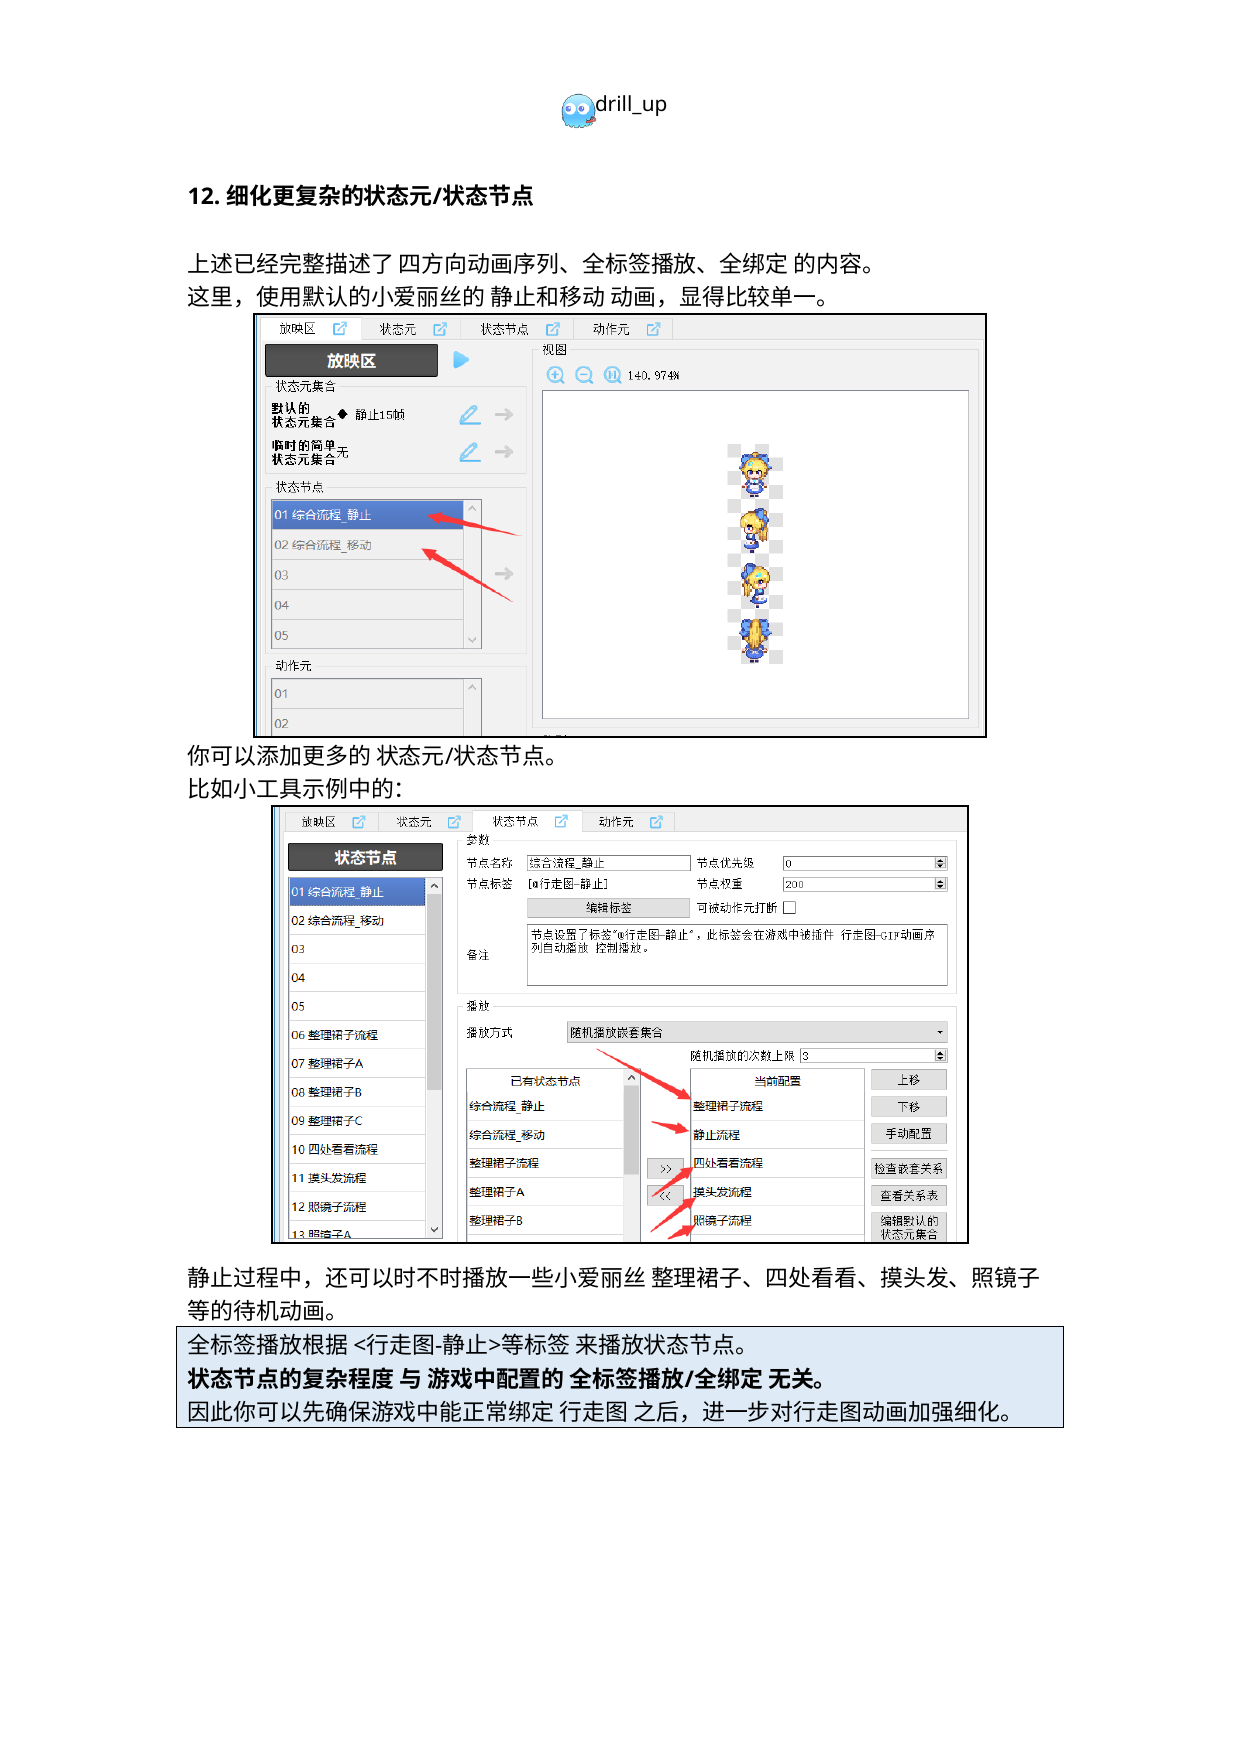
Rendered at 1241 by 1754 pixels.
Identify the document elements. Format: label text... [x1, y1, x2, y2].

picture [556, 88, 597, 130]
text 比如小工具示例中的： [187, 771, 1053, 804]
text 上述已经完整描述了 四方向动画序列、全标签播放、全绑定 的内容。 [187, 246, 1053, 279]
text 这里，使用默认的小爱丽丝的 静止和移动 动画，显得比较单一。 [187, 279, 1053, 312]
picture [273, 807, 967, 1242]
picture [255, 315, 985, 736]
subtitle 12. 细化更复杂的状态元/状态节点 [187, 162, 1053, 227]
text 静止过程中，还可以时不时播放一些小爱丽丝 整理裙子、四处看看、摸头发、照镜子等的待机动画。 [187, 1259, 1053, 1326]
table_header 全标签播放根据 <行走图-静止>等标签 来播放状态节点。 状态节点的复杂程度 与 游戏中配置的 全标签播放/全绑定 无关。 因此你可以先确保游戏中能正常绑定 行走图 之后，进一步对行走图动画加强细化。 [177, 1327, 1063, 1427]
text 你可以添加更多的 状态元/状态节点。 [187, 738, 1053, 771]
